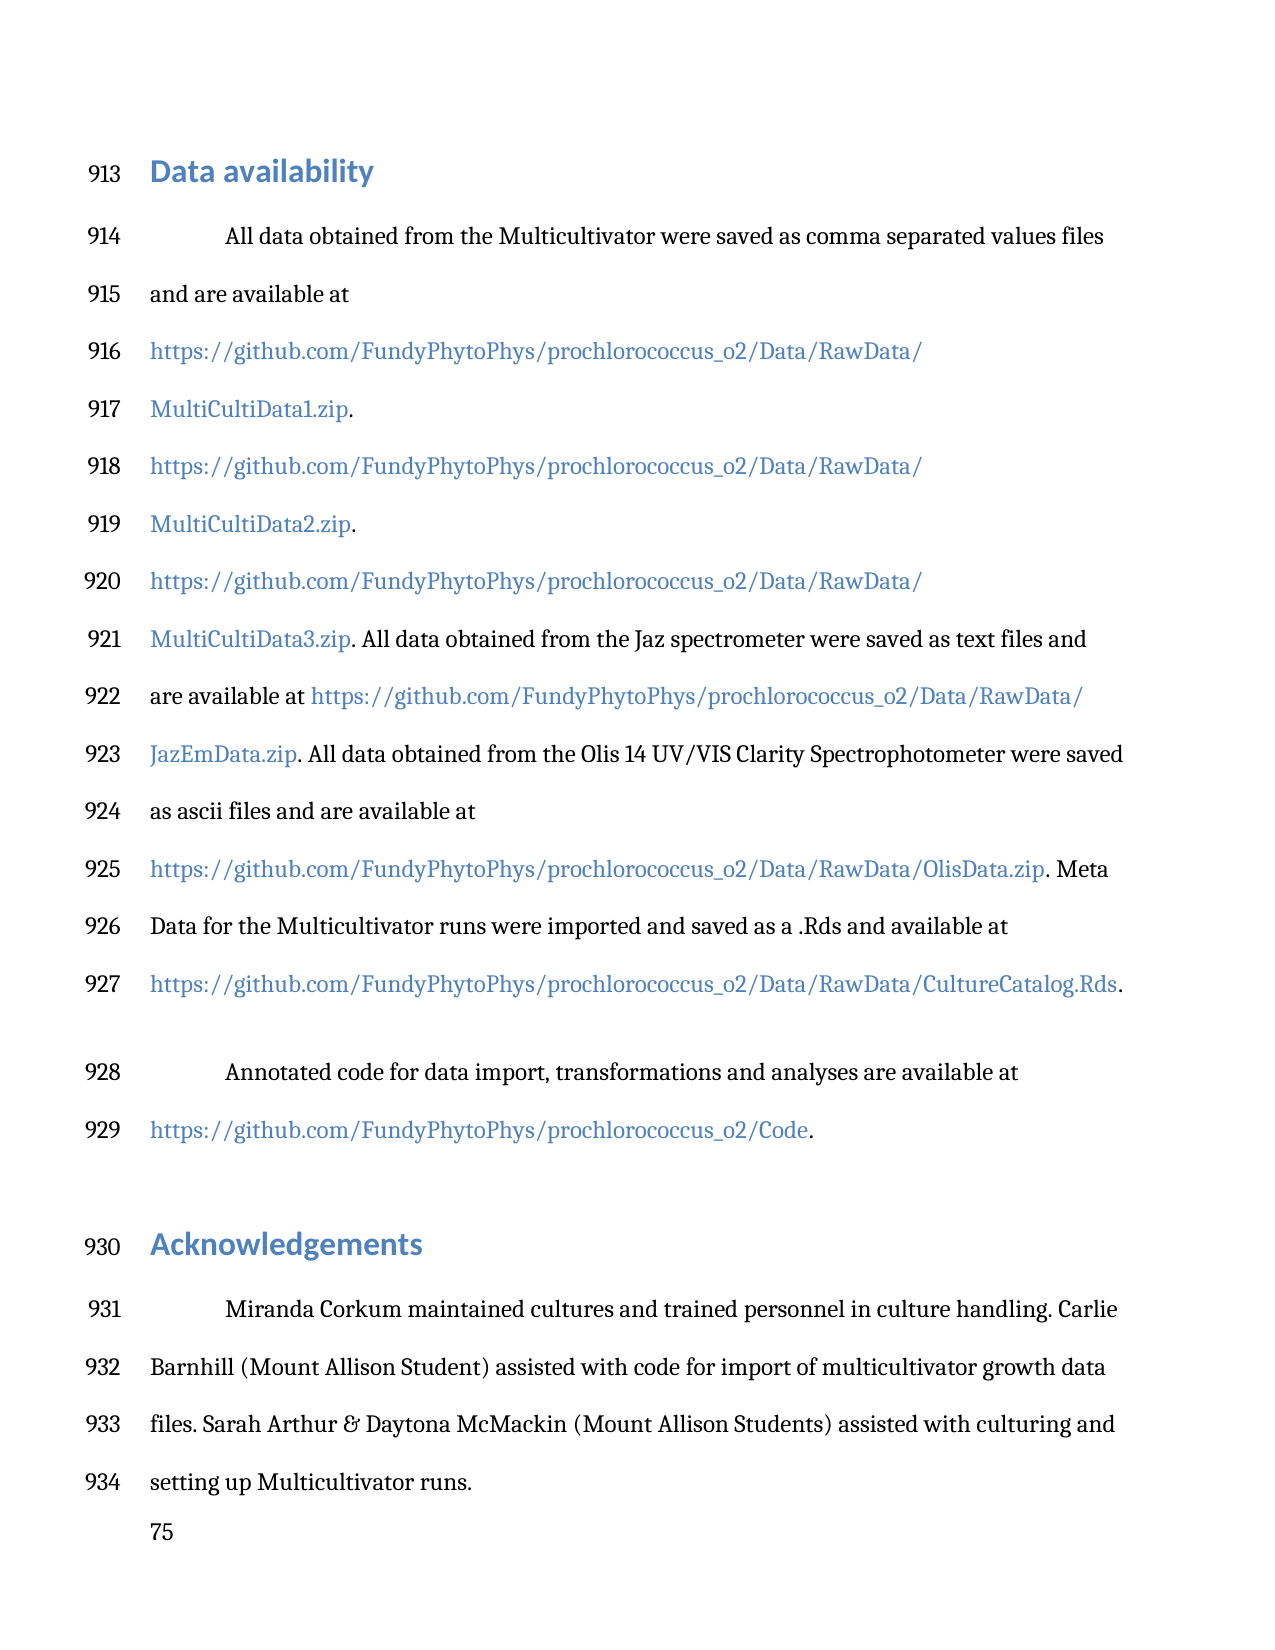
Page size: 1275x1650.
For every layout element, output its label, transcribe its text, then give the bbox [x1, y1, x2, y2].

text Miranda Corkum maintained cultures and trained personnel in culture handling. Carlie Barnhill (Mount Allison Student) assisted with code for import of multicultivator growth data files. Sarah Arthur & Daytona McMackin (Mount Allison Students) assisted with culturing and setting up Multicultivator runs. [150, 1295, 1125, 1496]
text All data obtained from the Multicultivator were saved as comma separated values files and are available at https://github.com/FundyPhytoPhys/prochlorococcus_o2/Data/RawData/MultiCultiData1.zip. https://github.com/FundyPhytoPhys/prochlorococcus_o2/Data/RawData/MultiCultiData2.zip. https://github.com/FundyPhytoPhys/prochlorococcus_o2/Data/RawData/MultiCultiData3.zip. All data obtained from the Jaz spectrometer were saved as text files and are available at https://github.com/FundyPhytoPhys/prochlorococcus_o2/Data/RawData/JazEmData.zip. All data obtained from the Olis 14 UV/VIS Clarity Spectrophotometer were saved as ascii files and are available at https://github.com/FundyPhytoPhys/prochlorococcus_o2/Data/RawData/OlisData.zip. Meta Data for the Multicultivator runs were imported and saved as a .Rds and available at https://github.com/FundyPhytoPhys/prochlorococcus_o2/Data/RawData/CultureCatalog.Rds. [150, 222, 1125, 998]
text Annotated code for data import, transformations and analyses are available at https://github.com/FundyPhytoPhys/prochlorococcus_o2/Code. [150, 1058, 1125, 1144]
subtitle Data availability [150, 150, 1125, 191]
subtitle Acknowledgements [150, 1223, 1125, 1264]
